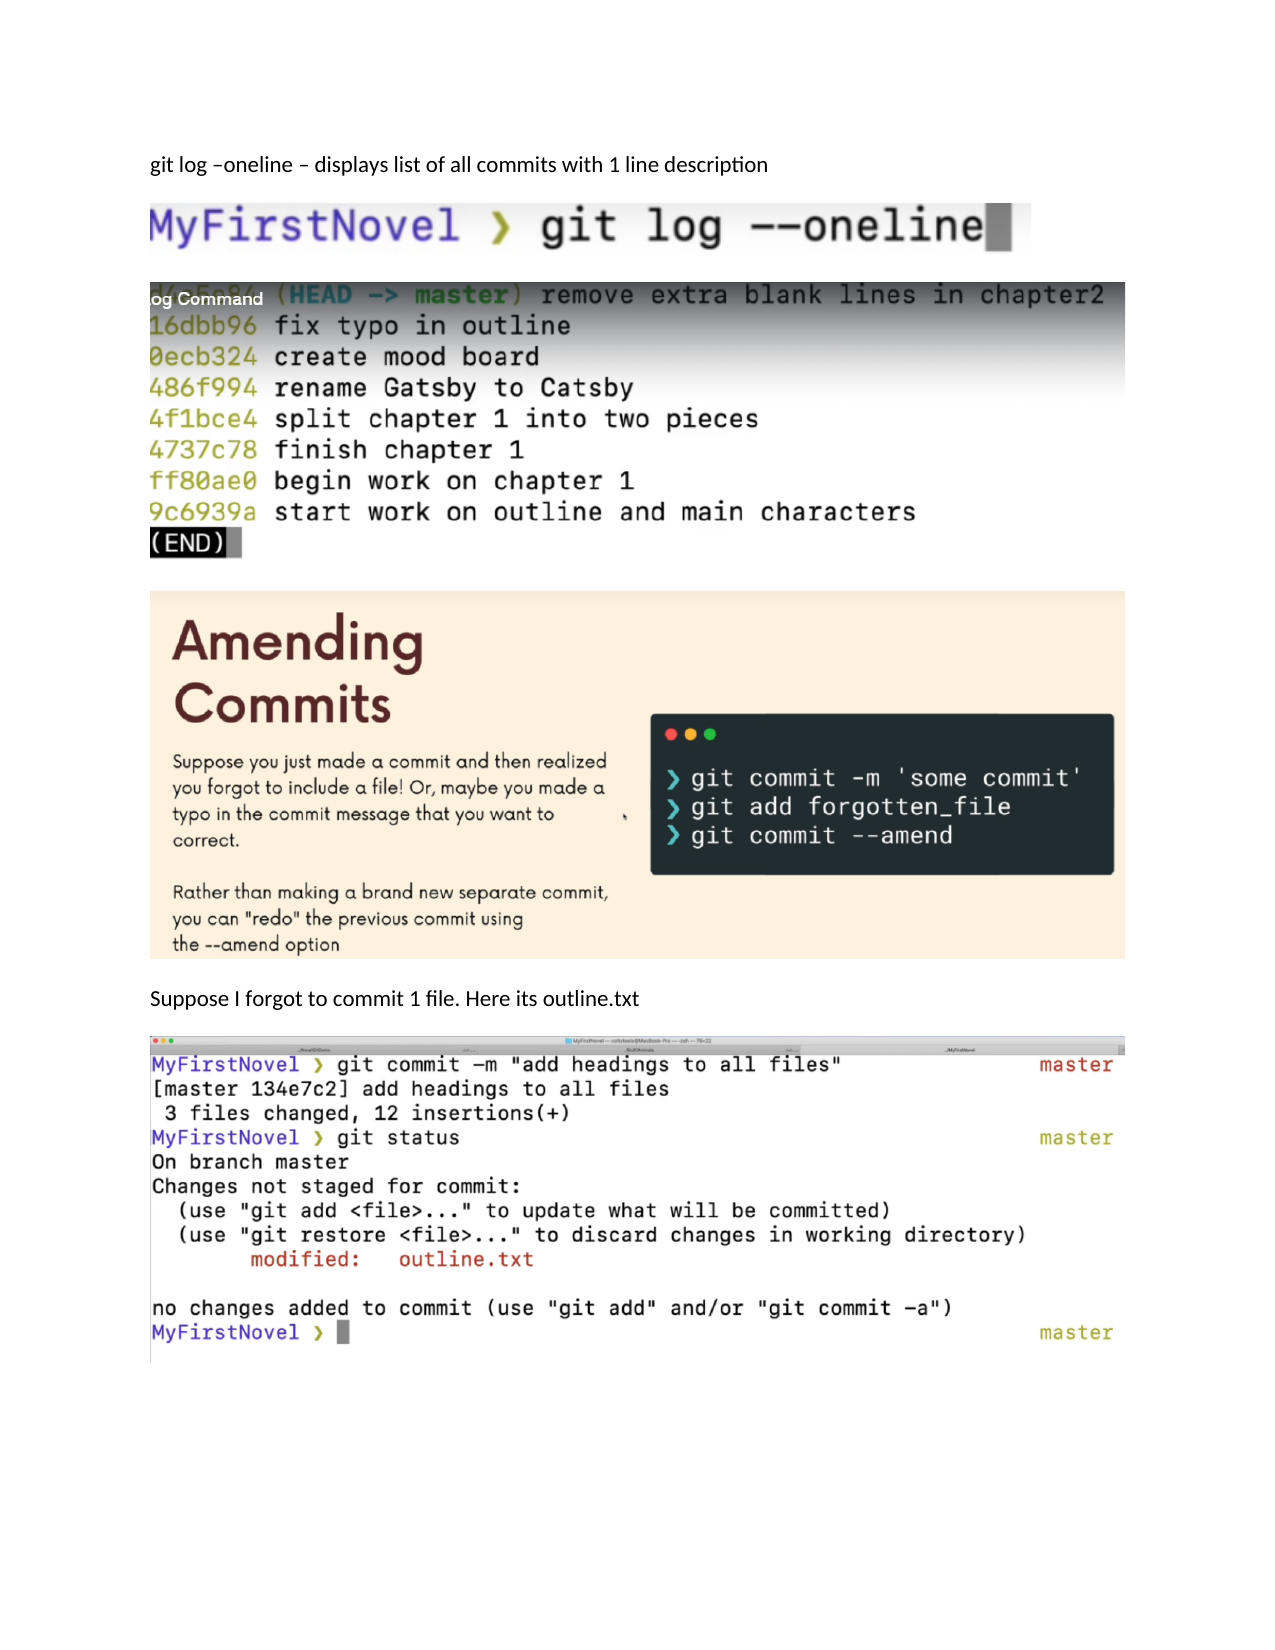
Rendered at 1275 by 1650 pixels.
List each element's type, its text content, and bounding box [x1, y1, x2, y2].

picture [150, 203, 1032, 258]
text Suppose I forgot to commit 1 file. Here its outline.txt [150, 984, 1125, 1012]
picture [150, 282, 1125, 567]
text git log –oneline – displays list of all commits with 1 line description [150, 150, 1125, 178]
picture [150, 1036, 1125, 1363]
picture [150, 591, 1125, 959]
